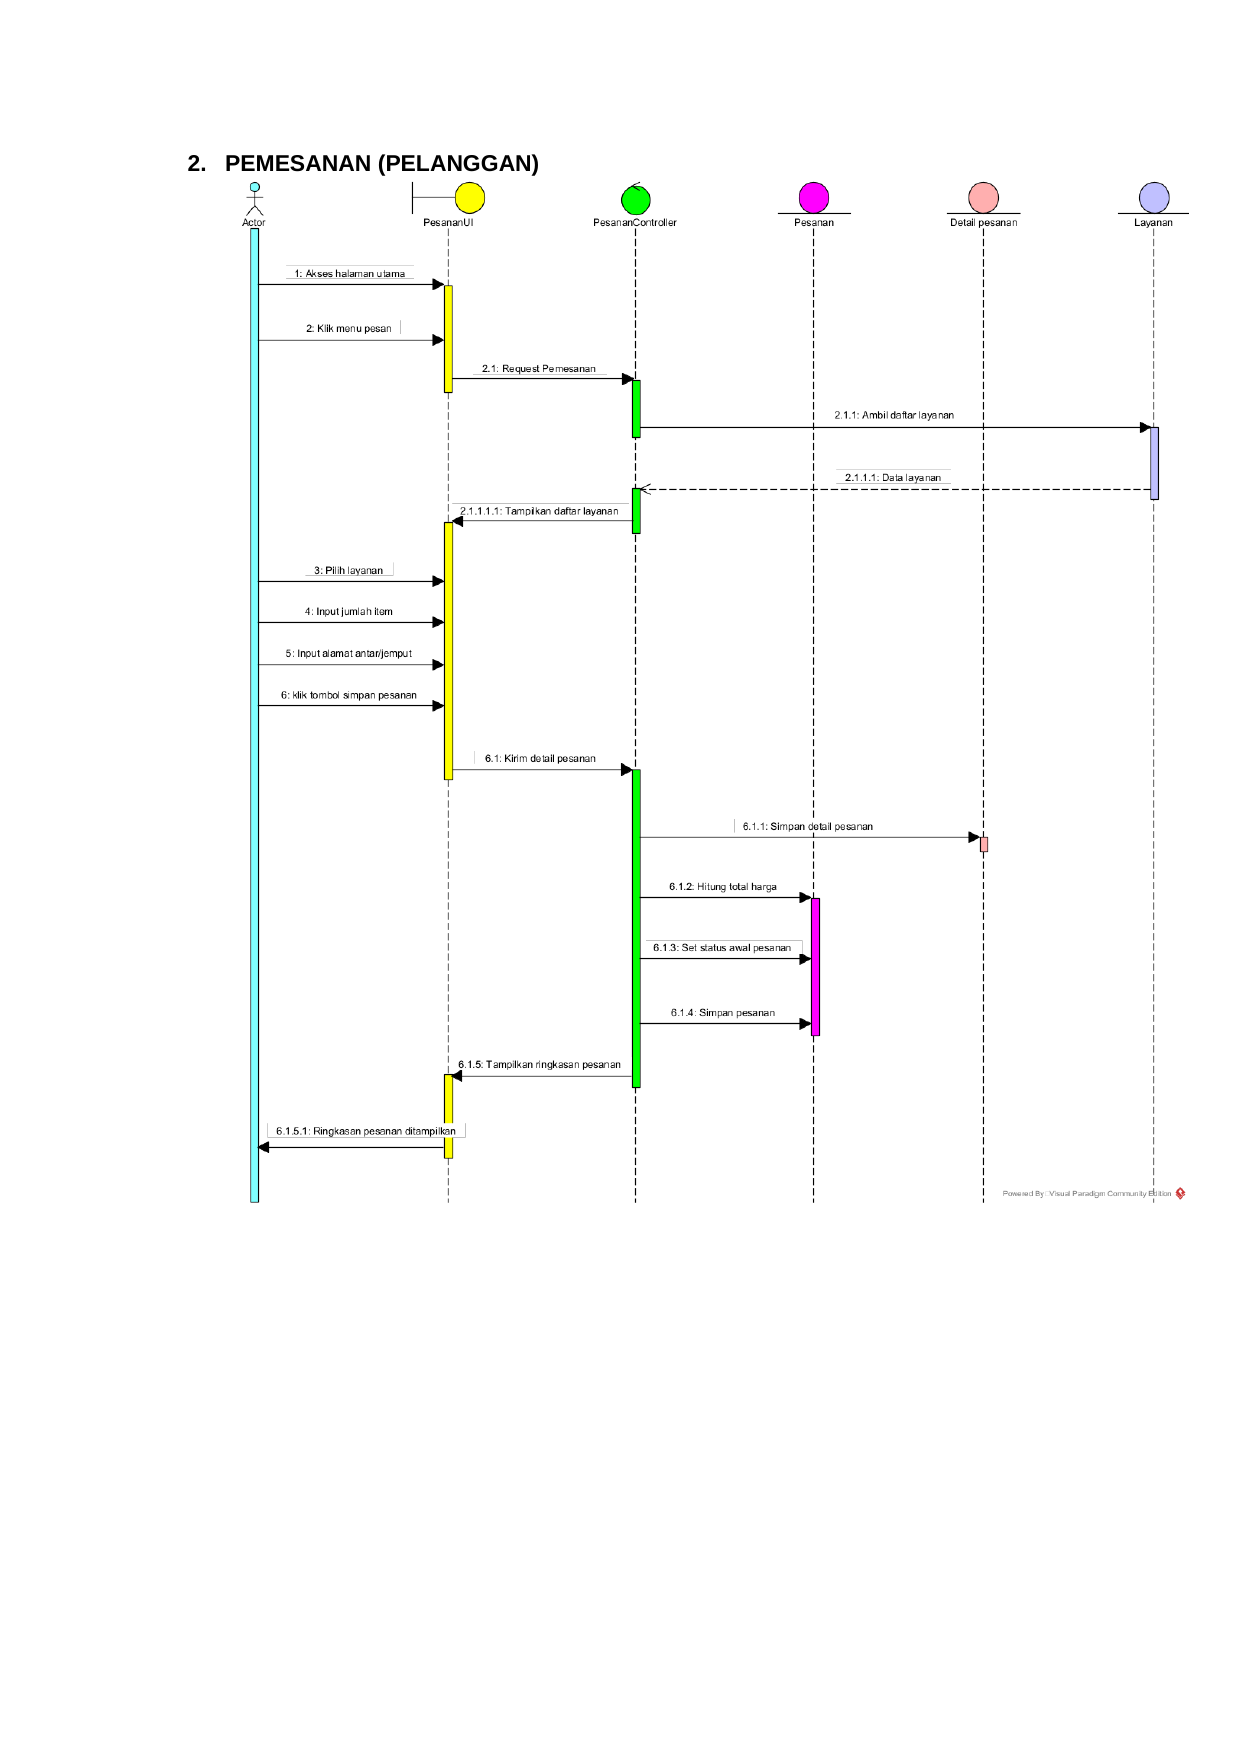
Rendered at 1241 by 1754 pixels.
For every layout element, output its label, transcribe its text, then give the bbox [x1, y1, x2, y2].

picture [225, 180, 1189, 1206]
